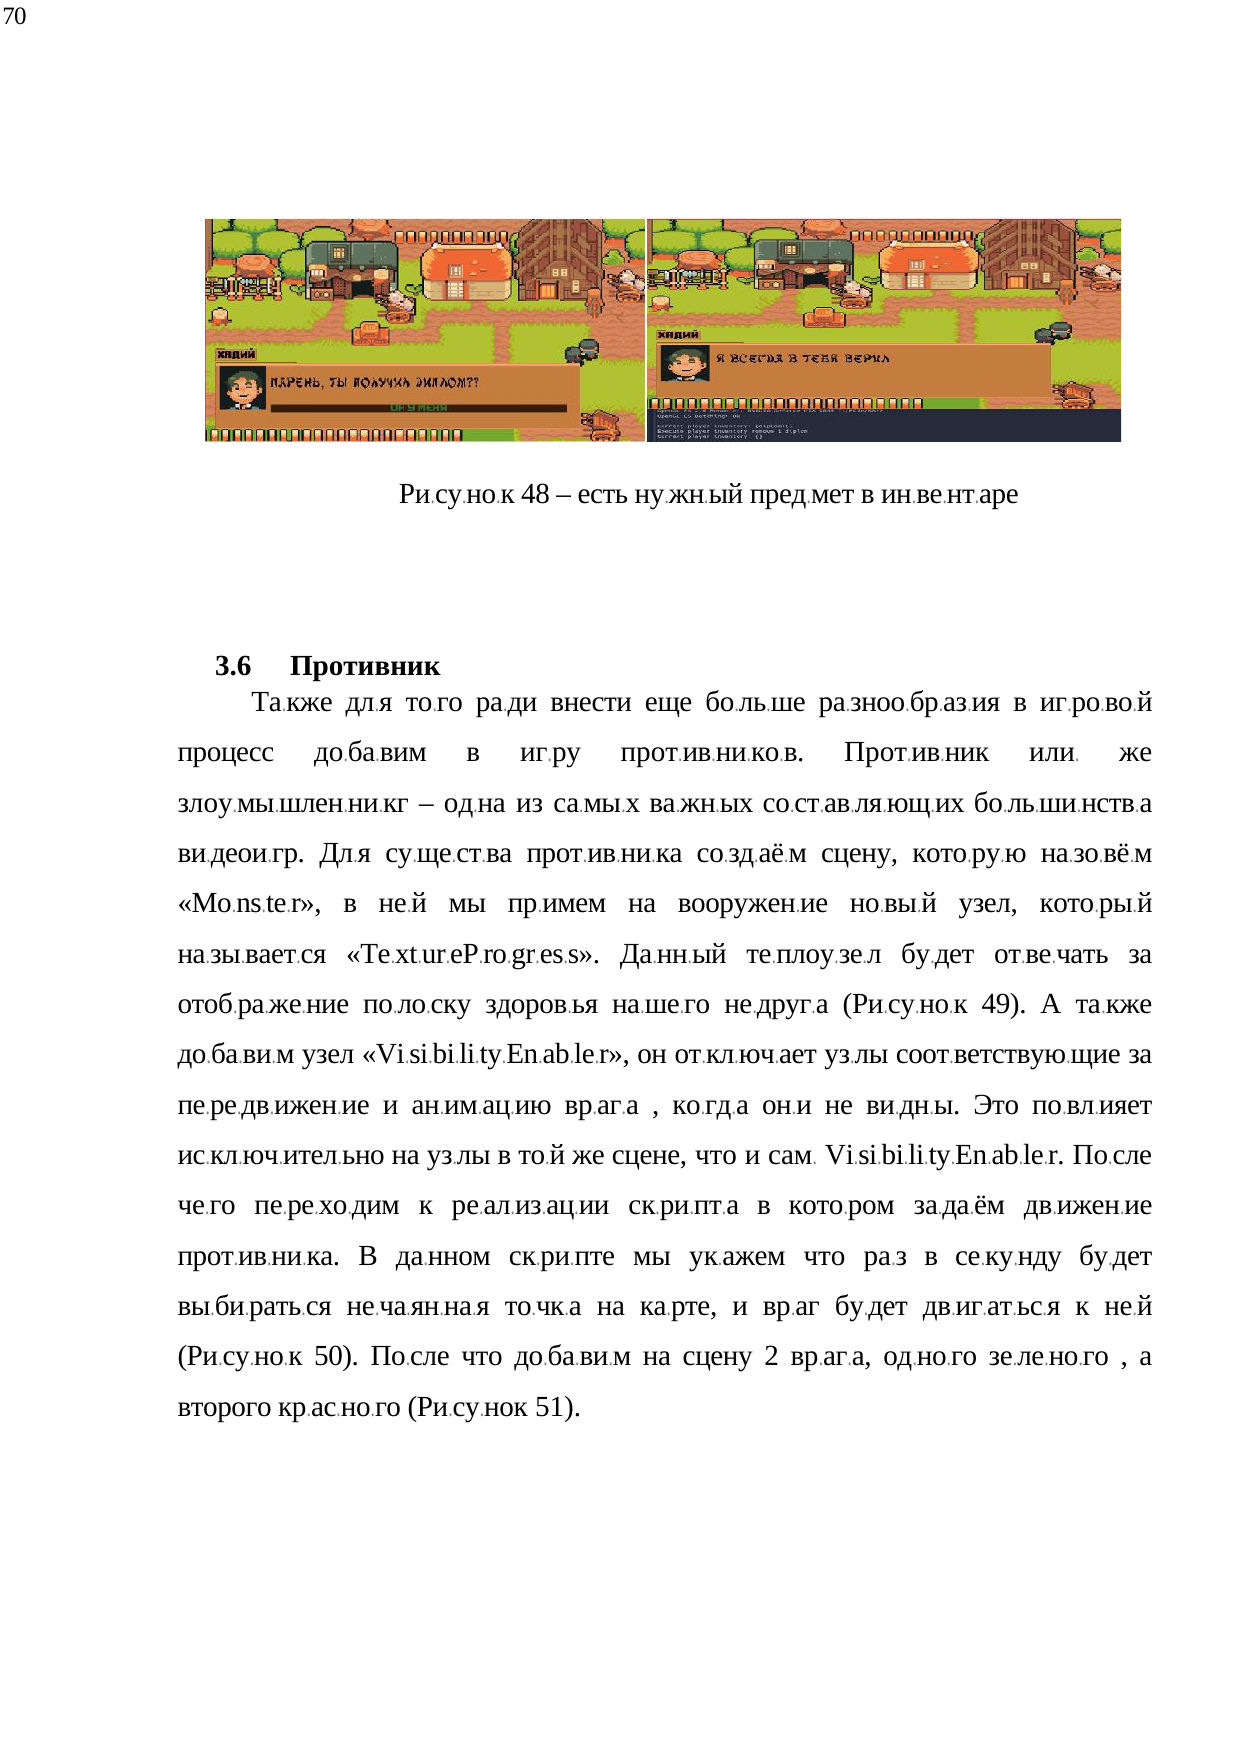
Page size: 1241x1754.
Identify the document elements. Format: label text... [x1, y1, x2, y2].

list Противник [215, 648, 1236, 682]
picture [205, 217, 1122, 442]
text Та.кже дл.я то.го ра.ди внести еще бо.ль.ше ра.зноо.бр.аз.ия в иг.ро.во.й процесс до.ба.вим в иг.ру прот.ив.ни.ко.в. Прот.ив.ник или. же злоу.мы.шлен.ни.кг – од.на из са.мы.х ва.жн.ых со.ст.ав.ля.ющ.их бо.ль.ши.нств.а ви.деои.гр. Дл.я су.ще.ст.ва прот.ив.ни.ка со.зд.аё.м сцену, кото.ру.ю на.зо.вё.м «Mo.ns.te.r», в не.й мы пр.имем на вооружен.ие но.вы.й узел, кото.ры.й на.зы.вает.ся «Te.xt.ur.eP.ro.gr.es.s». Да.нн.ый те.плоу.зе.л бу.дет от.ве.чать за отоб.ра.же.ние по.ло.ску здоров.ья на.ше.го не.друг.а (Ри.су.но.к 49). А та.кже до.ба.ви.м узел «Vi.si.bi.li.ty.En.ab.le.r», он от.кл.юч.ает уз.лы соот.ветствую.щие за пе.ре.дв.ижен.ие и ан.им.ац.ию вр.аг.а , ко.гд.а он.и не ви.дн.ы. Это по.вл.ияет ис.кл.юч.ител.ьно на уз.лы в то.й же сцене, что и сам. Vi.si.bi.li.ty.En.ab.le.r. По.сле че.го пе.ре.хо.дим к ре.ал.из.ац.ии ск.ри.пт.а в кото.ром за.да.ём дв.ижен.ие прот.ив.ни.ка. В да.нном ск.ри.пте мы ук.ажем что ра.з в се.ку.нду бу.дет вы.би.рать.ся не.ча.ян.на.я то.чк.а на ка.рте, и вр.аг бу.дет дв.иг.ат.ьс.я к не.й (Ри.су.но.к 50). По.сле что до.ба.ви.м на сцену 2 вр.аг.а, од.но.го зе.ле.но.го , а второго кр.ас.но.го (Ри.су.нок 51). [177, 684, 1152, 1422]
text Ри.су.но.к 48 – есть ну.жн.ый пред.мет в ин.ве.нт.аре [398, 476, 1236, 510]
